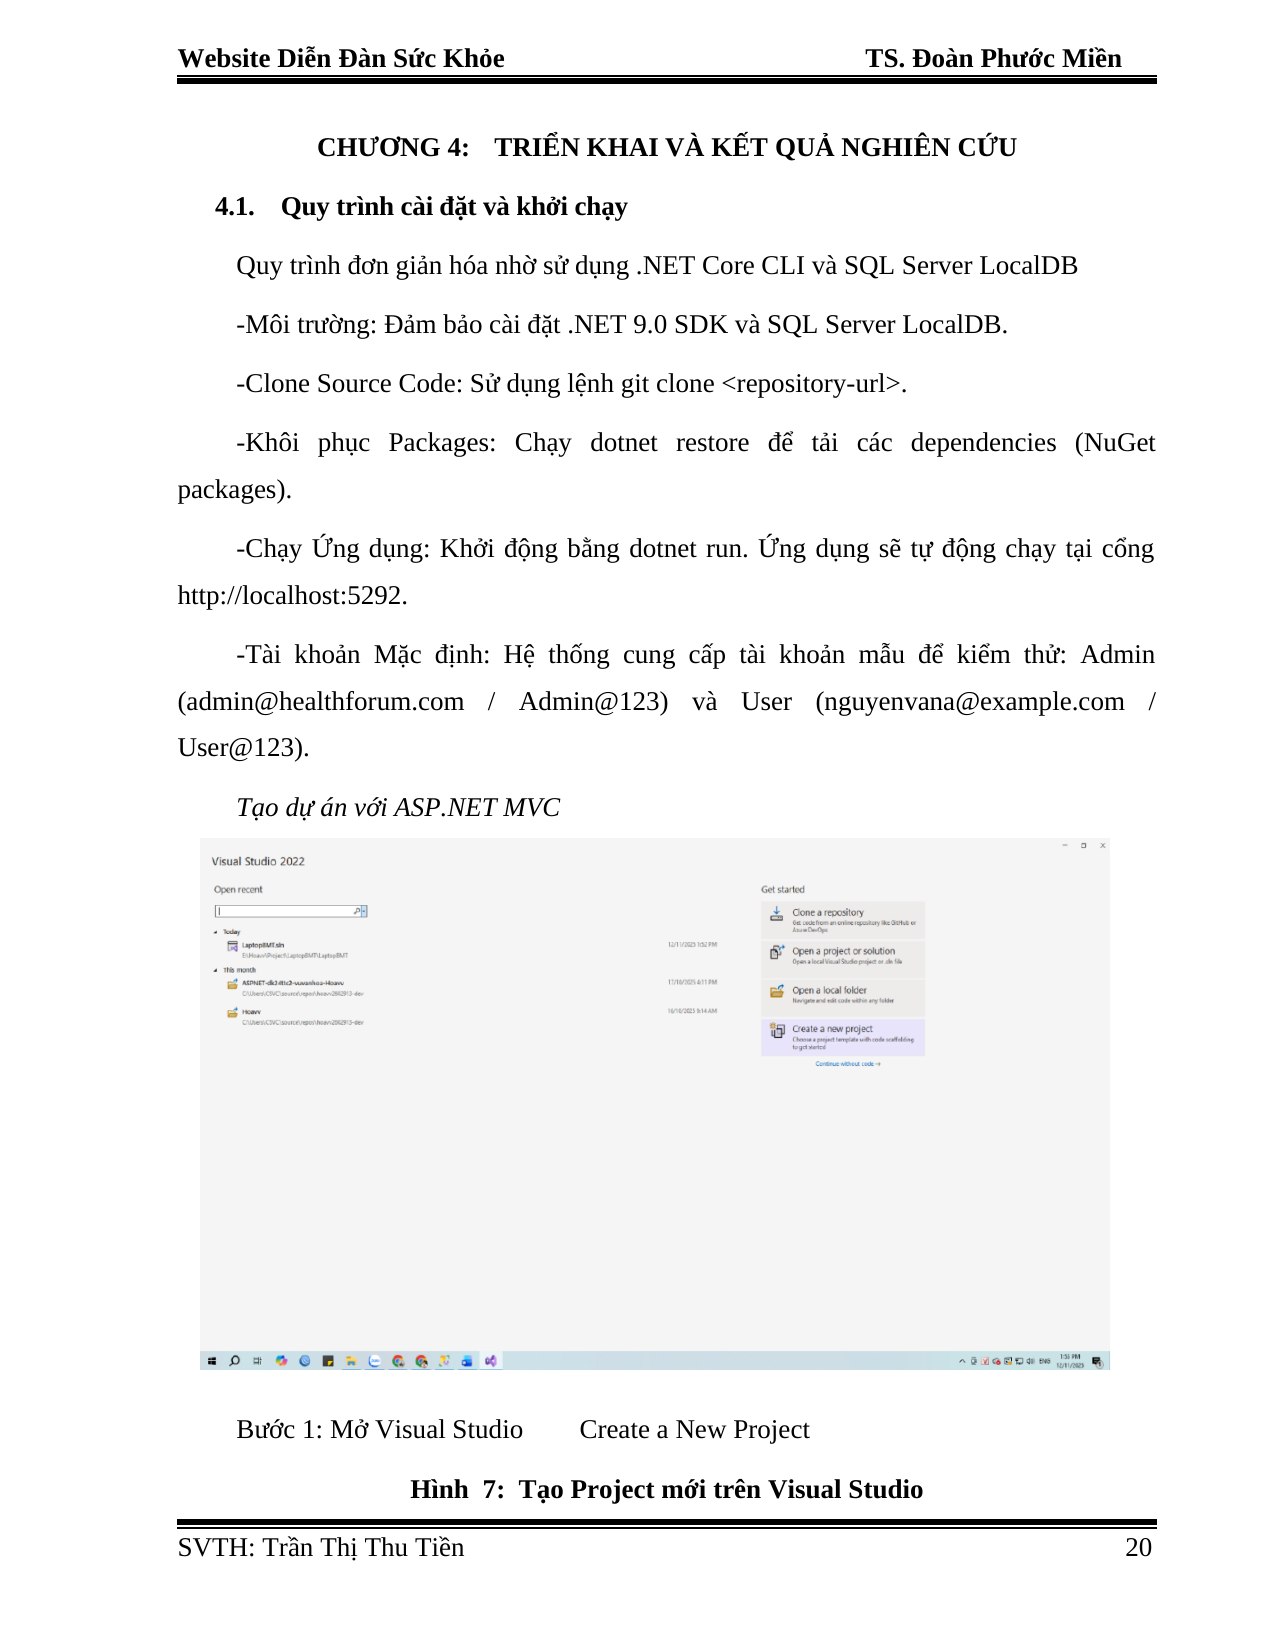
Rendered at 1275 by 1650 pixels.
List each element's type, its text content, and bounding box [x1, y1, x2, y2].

text Quy trình cài đặt và khởi chạy [215, 190, 1157, 221]
text -Chạy Ứng dụng: Khởi động bằng dotnet run. Ứng dụng sẽ tự động chạy tại cổng http://localhost:5292. [177, 532, 1157, 610]
text Hình 7: Tạo Project mới trên Visual Studio [177, 1473, 1157, 1504]
picture [200, 838, 1110, 1370]
text -Môi trường: Đảm bảo cài đặt .NET 9.0 SDK và SQL Server LocalDB. [177, 308, 1157, 339]
text Quy trình đơn giản hóa nhờ sử dụng .NET Core CLI và SQL Server LocalDB [177, 249, 1157, 280]
text -Tài khoản Mặc định: Hệ thống cung cấp tài khoản mẫu để kiểm thử: Admin (admin@healthforum.com / Admin@123) và User (nguyenvana@example.com / User@123). [177, 638, 1157, 763]
text -Khôi phục Packages: Chạy dotnet restore để tải các dependencies (NuGet packages). [177, 426, 1157, 504]
text -Clone Source Code: Sử dụng lệnh git clone <repository-url>. [177, 367, 1157, 398]
text Tạo dự án với ASP.NET MVC [177, 791, 1157, 822]
text TRIỂN KHAI VÀ KẾT QUẢ NGHIÊN CỨU [177, 131, 1157, 162]
